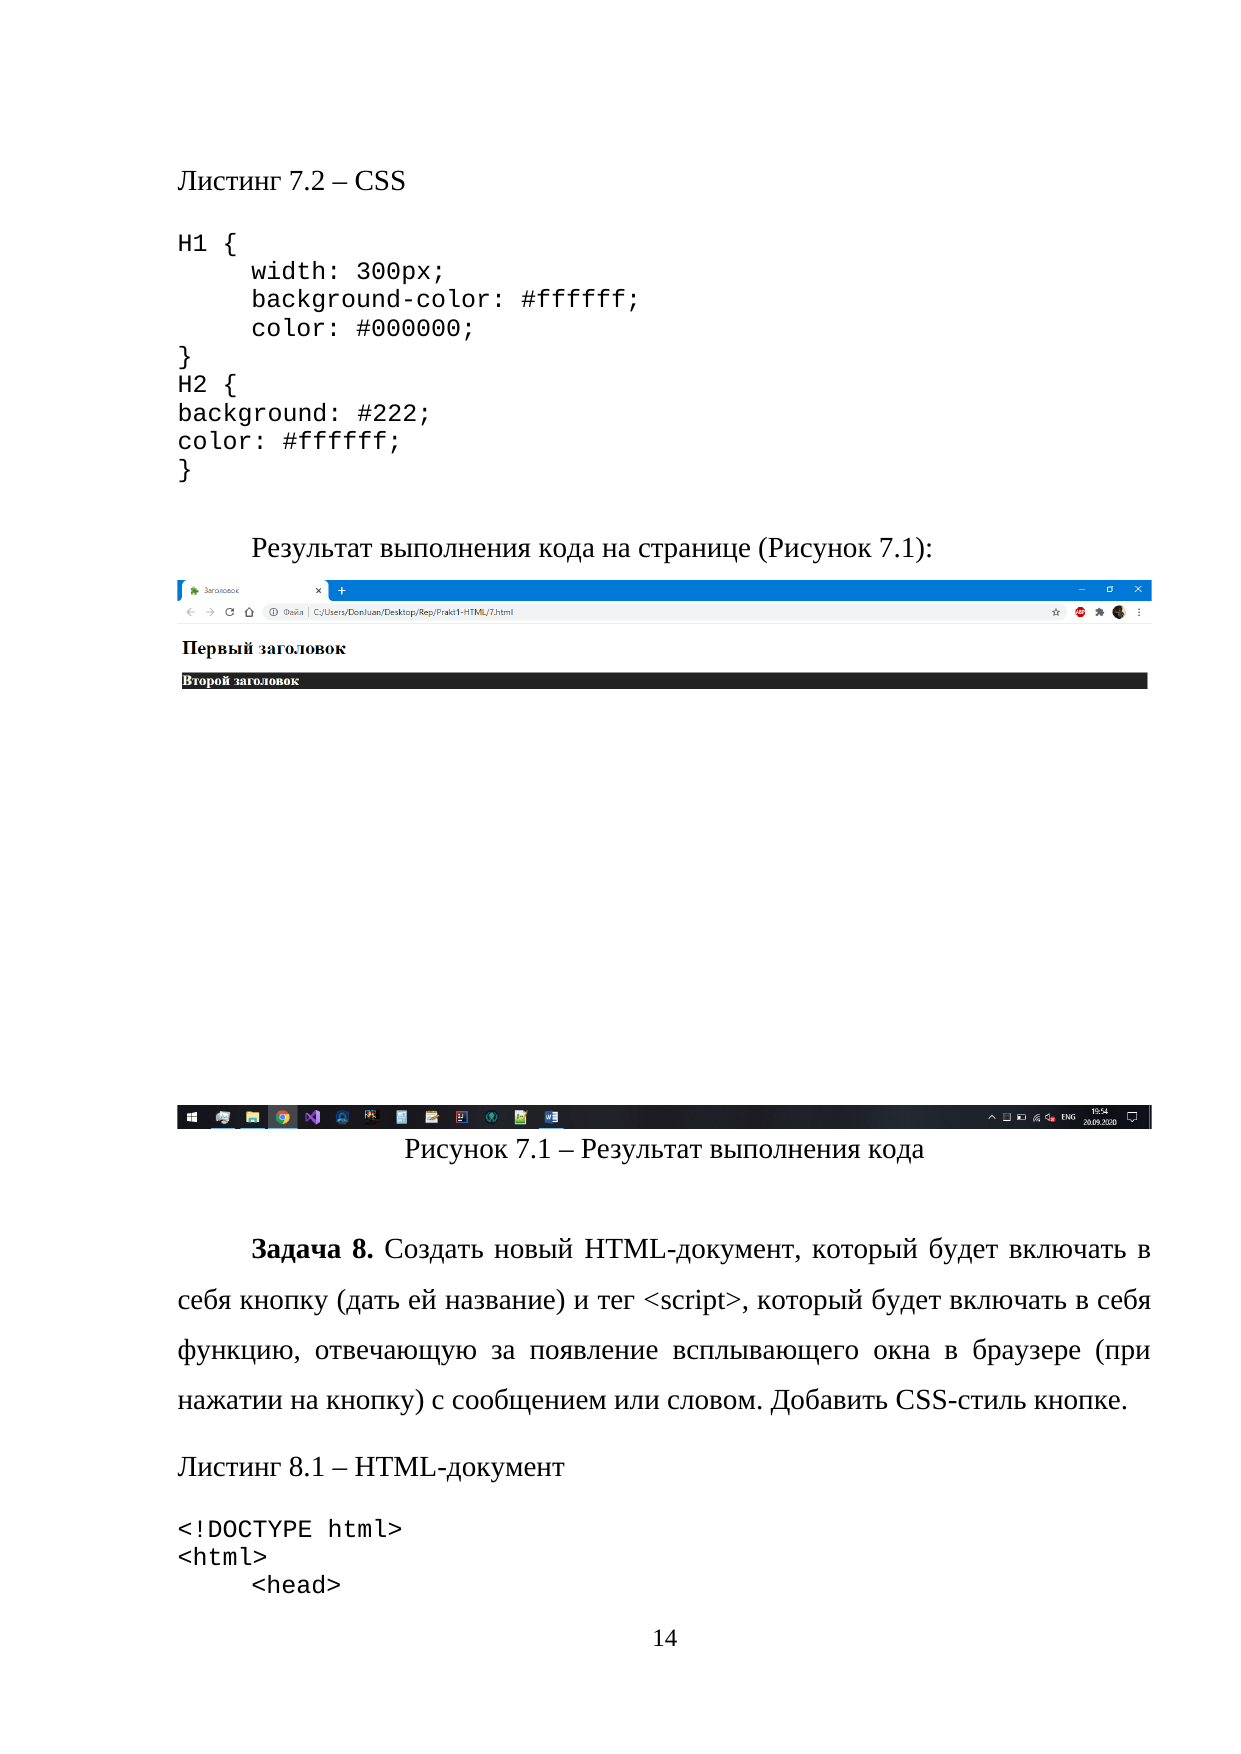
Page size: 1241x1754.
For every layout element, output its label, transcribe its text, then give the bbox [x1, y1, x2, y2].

text } [177, 343, 1152, 372]
text background-color: #ffffff; [177, 287, 1152, 315]
list Результат выполнения кода на странице (Рисунок 7.1): [177, 530, 1152, 564]
text } [177, 457, 1152, 485]
text <!DOCTYPE html> [177, 1516, 1152, 1545]
text <head> [177, 1573, 1152, 1601]
text <html> [177, 1545, 1152, 1573]
text H2 { [177, 372, 1152, 400]
text color: #000000; [177, 315, 1152, 343]
text Задача 8. Создать новый HTML-документ, который будет включать в себя кнопку (дать ей название) и тег <script>, который будет включать в себя функцию, отвечающую за появление всплывающего окна в браузере (при нажатии на кнопку) с сообщением или словом. Добавить CSS-стиль кнопке. [177, 1232, 1152, 1416]
text Рисунок 7.1 – Результат выполнения кода [177, 1129, 1152, 1164]
text Листинг 7.2 – CSS [177, 163, 1152, 197]
picture [177, 580, 1152, 1129]
text background: #222; [177, 400, 1152, 428]
text H1 { [177, 230, 1152, 258]
text width: 300px; [177, 258, 1152, 287]
text color: #ffffff; [177, 428, 1152, 457]
text Листинг 8.1 – HTML-документ [177, 1449, 1152, 1483]
